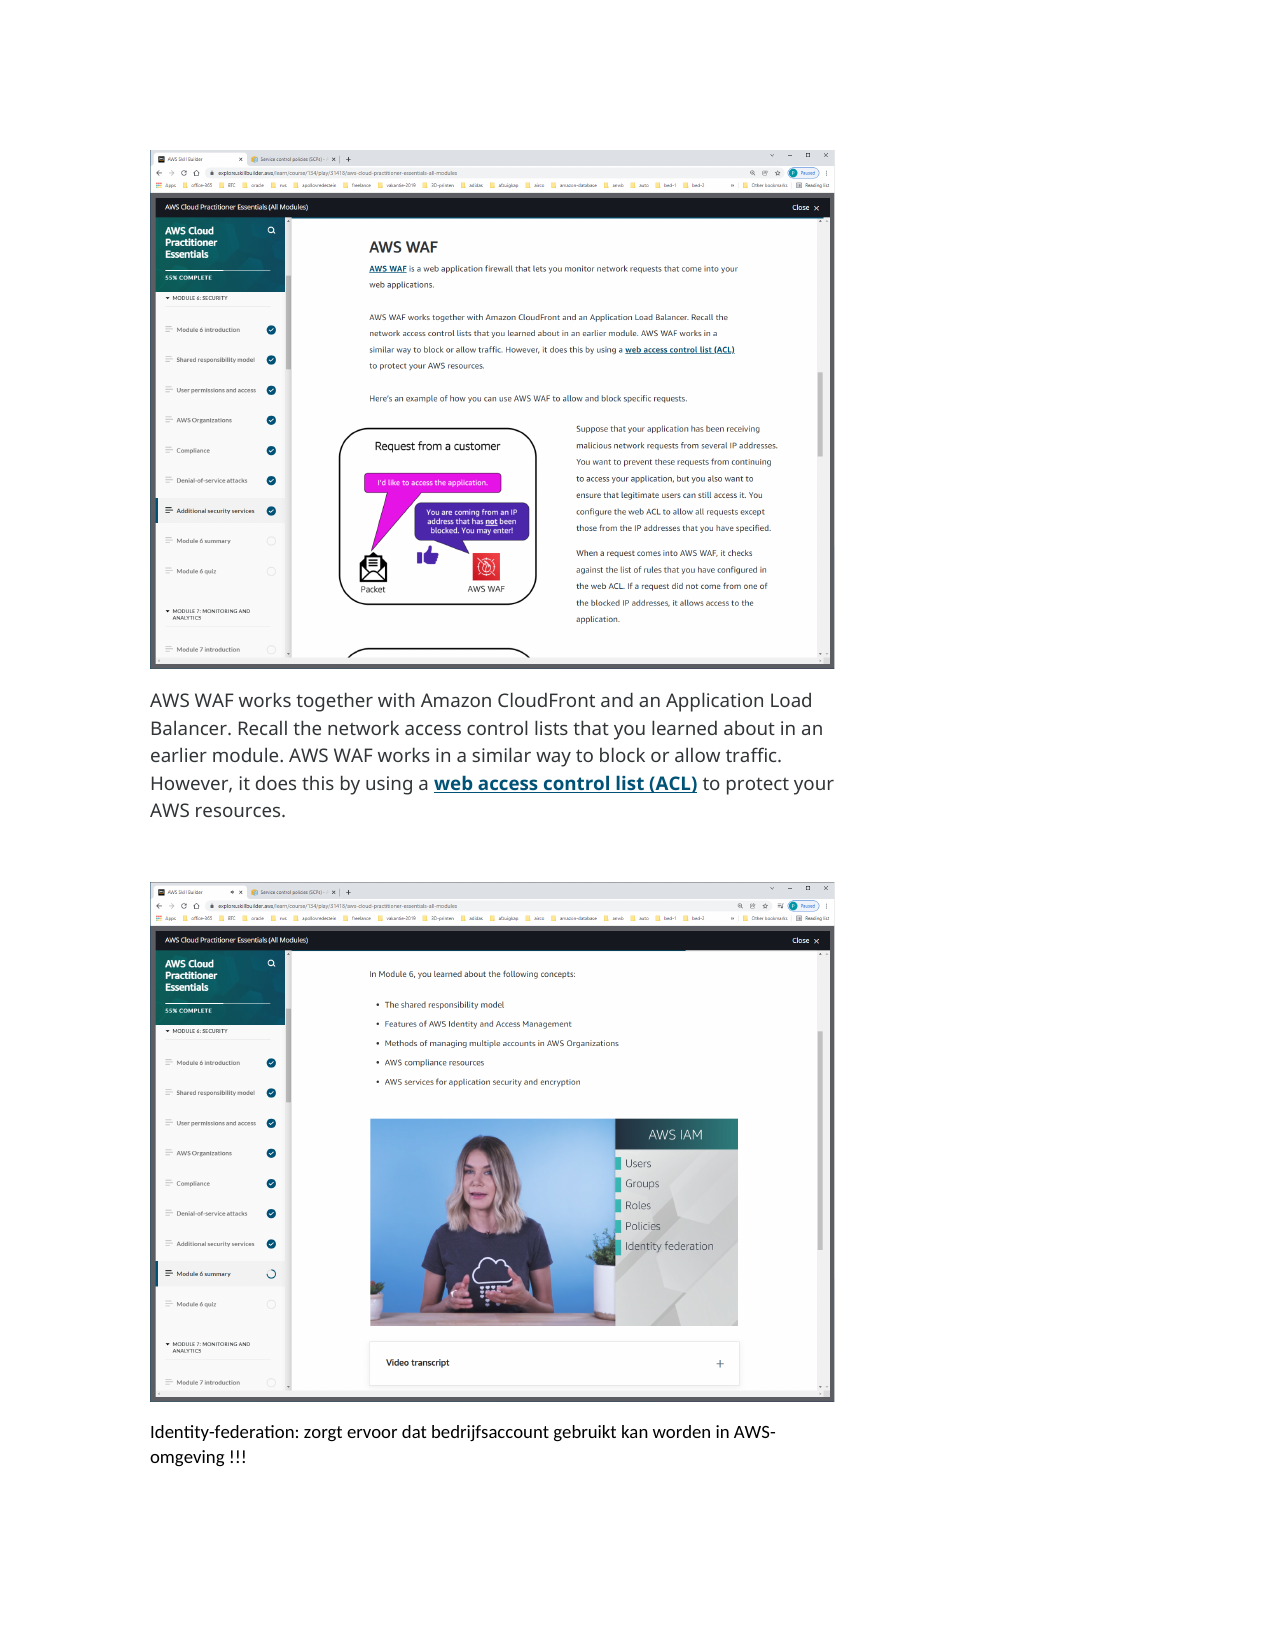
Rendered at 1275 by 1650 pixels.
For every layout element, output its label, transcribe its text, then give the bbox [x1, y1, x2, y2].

picture [150, 882, 835, 1402]
text Identity-federation: zorgt ervoor dat bedrijfsaccount gebruikt kan worden in AWS-omgeving !!! [150, 1420, 834, 1468]
text AWS WAF works together with Amazon CloudFront and an Application Load Balancer. Recall the network access control lists that you learned about in an earlier module. AWS WAF works in a similar way to block or allow traffic. However, it does this by using a web access control list (ACL) to protect your AWS resources. [150, 687, 834, 770]
picture [150, 150, 835, 669]
text AWS WAF works together with Amazon CloudFront and an Application Load Balancer. Recall the network access control lists that you learned about in an earlier module. AWS WAF works in a similar way to block or allow traffic. However, it does this by using a web access control list (ACL) to protect your AWS resources. [150, 795, 834, 823]
